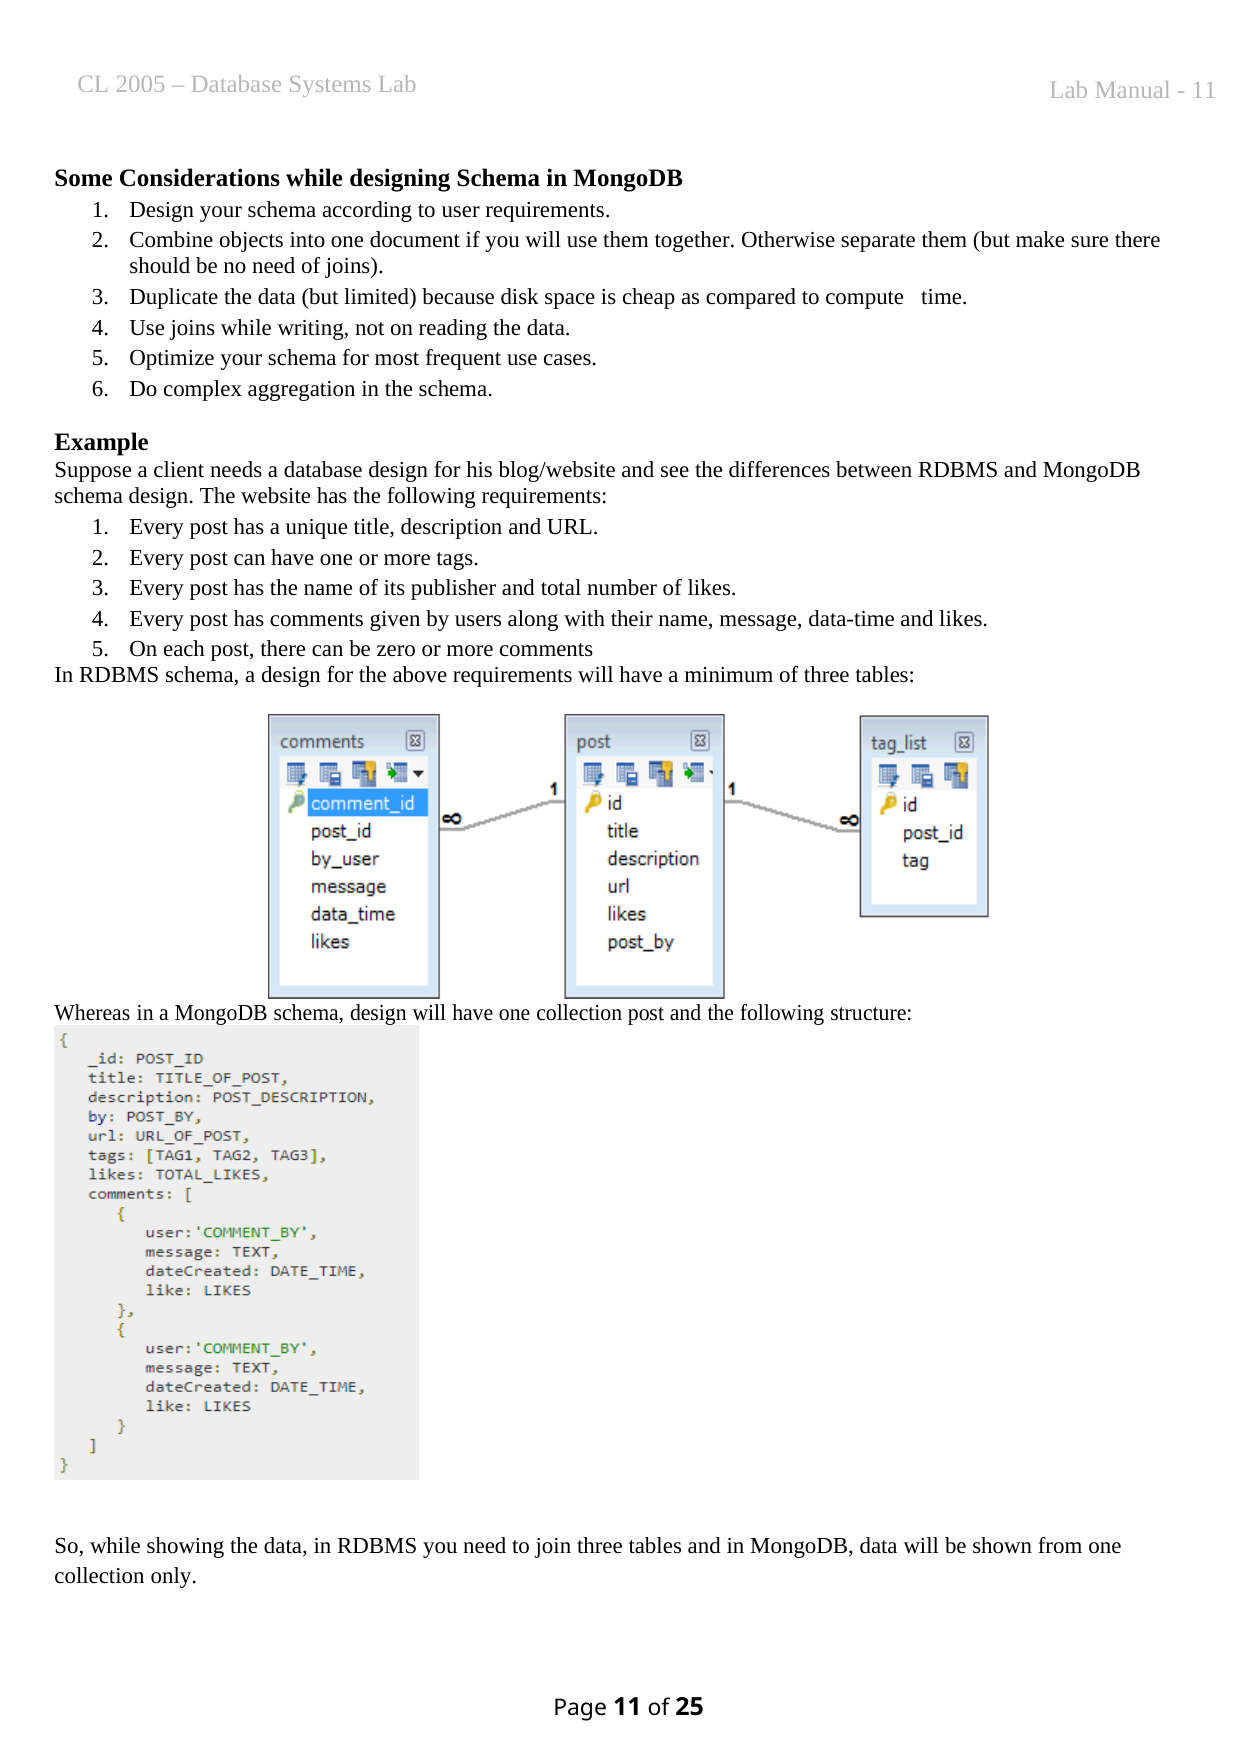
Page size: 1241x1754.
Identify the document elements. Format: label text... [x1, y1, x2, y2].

list On each post, there can be zero or more comments [92, 635, 1203, 661]
text Example [54, 427, 1203, 456]
list Every post has comments given by users along with their name, message, data-time and likes. [92, 604, 1203, 631]
list Use joins while writing, not on reading the data. [92, 314, 1203, 340]
list Optimize your schema for most frequent use cases. [92, 344, 1203, 371]
list Do complex aggregation in the schema. [92, 375, 1203, 401]
list Every post can have one or more tags. [92, 543, 1203, 570]
picture [54, 1025, 420, 1480]
text In RDBMS schema, a design for the above requirements will have a minimum of three tables: [54, 661, 1203, 688]
list Every post has the name of its publisher and total number of likes. [92, 574, 1203, 600]
text So, while showing the data, in RDBMS you need to join three tables and in MongoDB, data will be shown from one collection only. [54, 1532, 1128, 1589]
text Suppose a client needs a database design for his blog/website and see the differences between RDBMS and MongoDB schema design. The website has the following requirements: [54, 456, 1203, 509]
list Every post has a unique title, description and URL. [92, 513, 1203, 539]
picture [268, 714, 989, 999]
text Some Considerations while designing Schema in MongoDB [54, 163, 1203, 192]
list Combine objects into one document if you will use them together. Otherwise separate them (but make sure there should be no need of joins). [92, 226, 1203, 279]
list Design your schema according to user requirements. [92, 196, 1203, 222]
text Whereas in a MongoDB schema, design will have one collection post and the following structure: [54, 999, 1203, 1025]
list Duplicate the data (but limited) because disk space is cheap as compared to compute time. [92, 283, 1203, 309]
